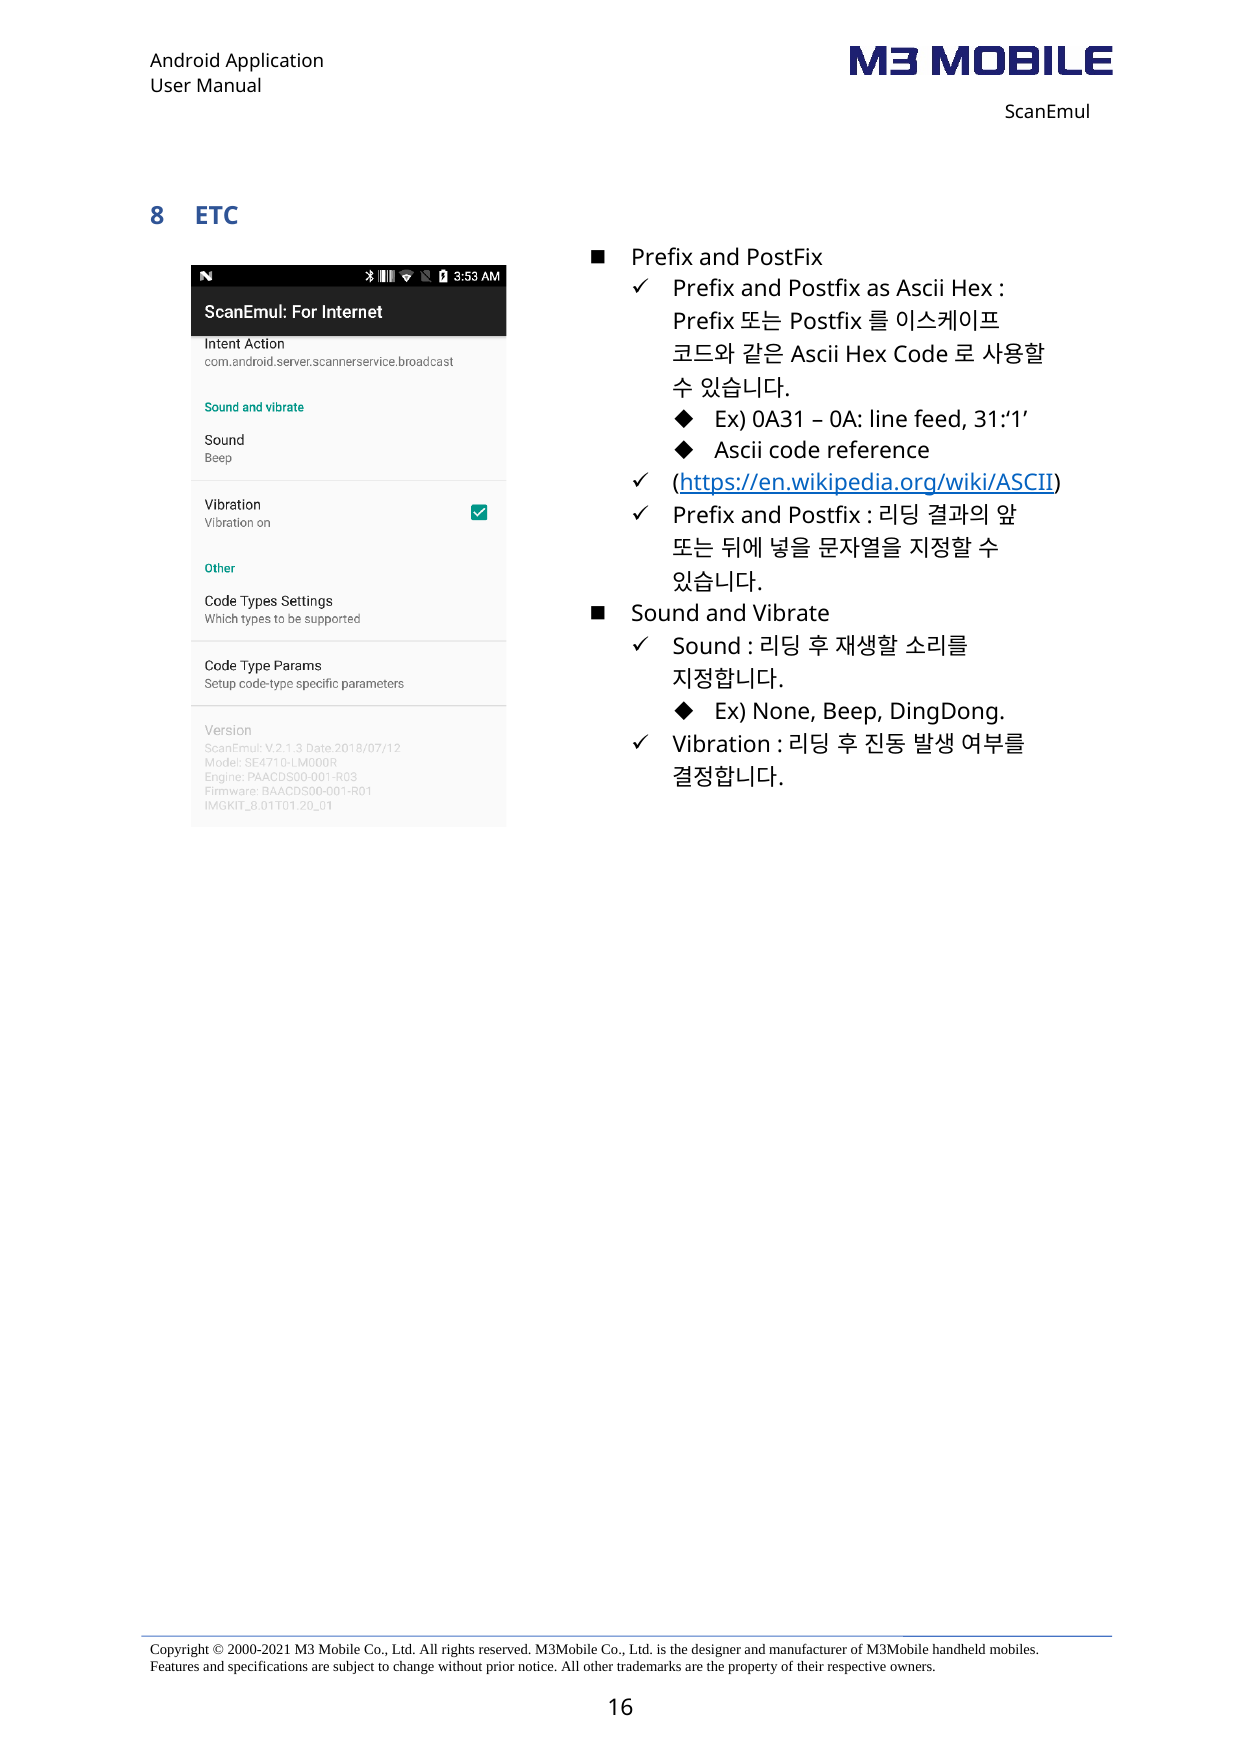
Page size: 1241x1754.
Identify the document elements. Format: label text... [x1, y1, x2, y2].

table_header [161, 241, 536, 830]
table_header Prefix and PostFix Prefix and Postfix as Ascii Hex : Prefix 또는 Postfix 를 이스케이프 코드와 같은 Ascii Hex Code 로 사용할 수 있습니다. Ex) 0A31 – 0A: line feed, 31:‘1’ Ascii code reference (https://en.wikipedia.org/wiki/ASCII) Prefix and Postfix : 리딩 결과의 앞 또는 뒤에 넣을 문자열을 지정할 수 있습니다. Sound and Vibrate Sound : 리딩 후 재생할 소리를 지정합니다. Ex) None, Beep, DingDong. Vibration : 리딩 후 진동 발생 여부를 결정합니다. [536, 241, 1076, 830]
subtitle ETC [150, 198, 1090, 232]
picture [850, 46, 1113, 75]
picture [191, 265, 507, 827]
